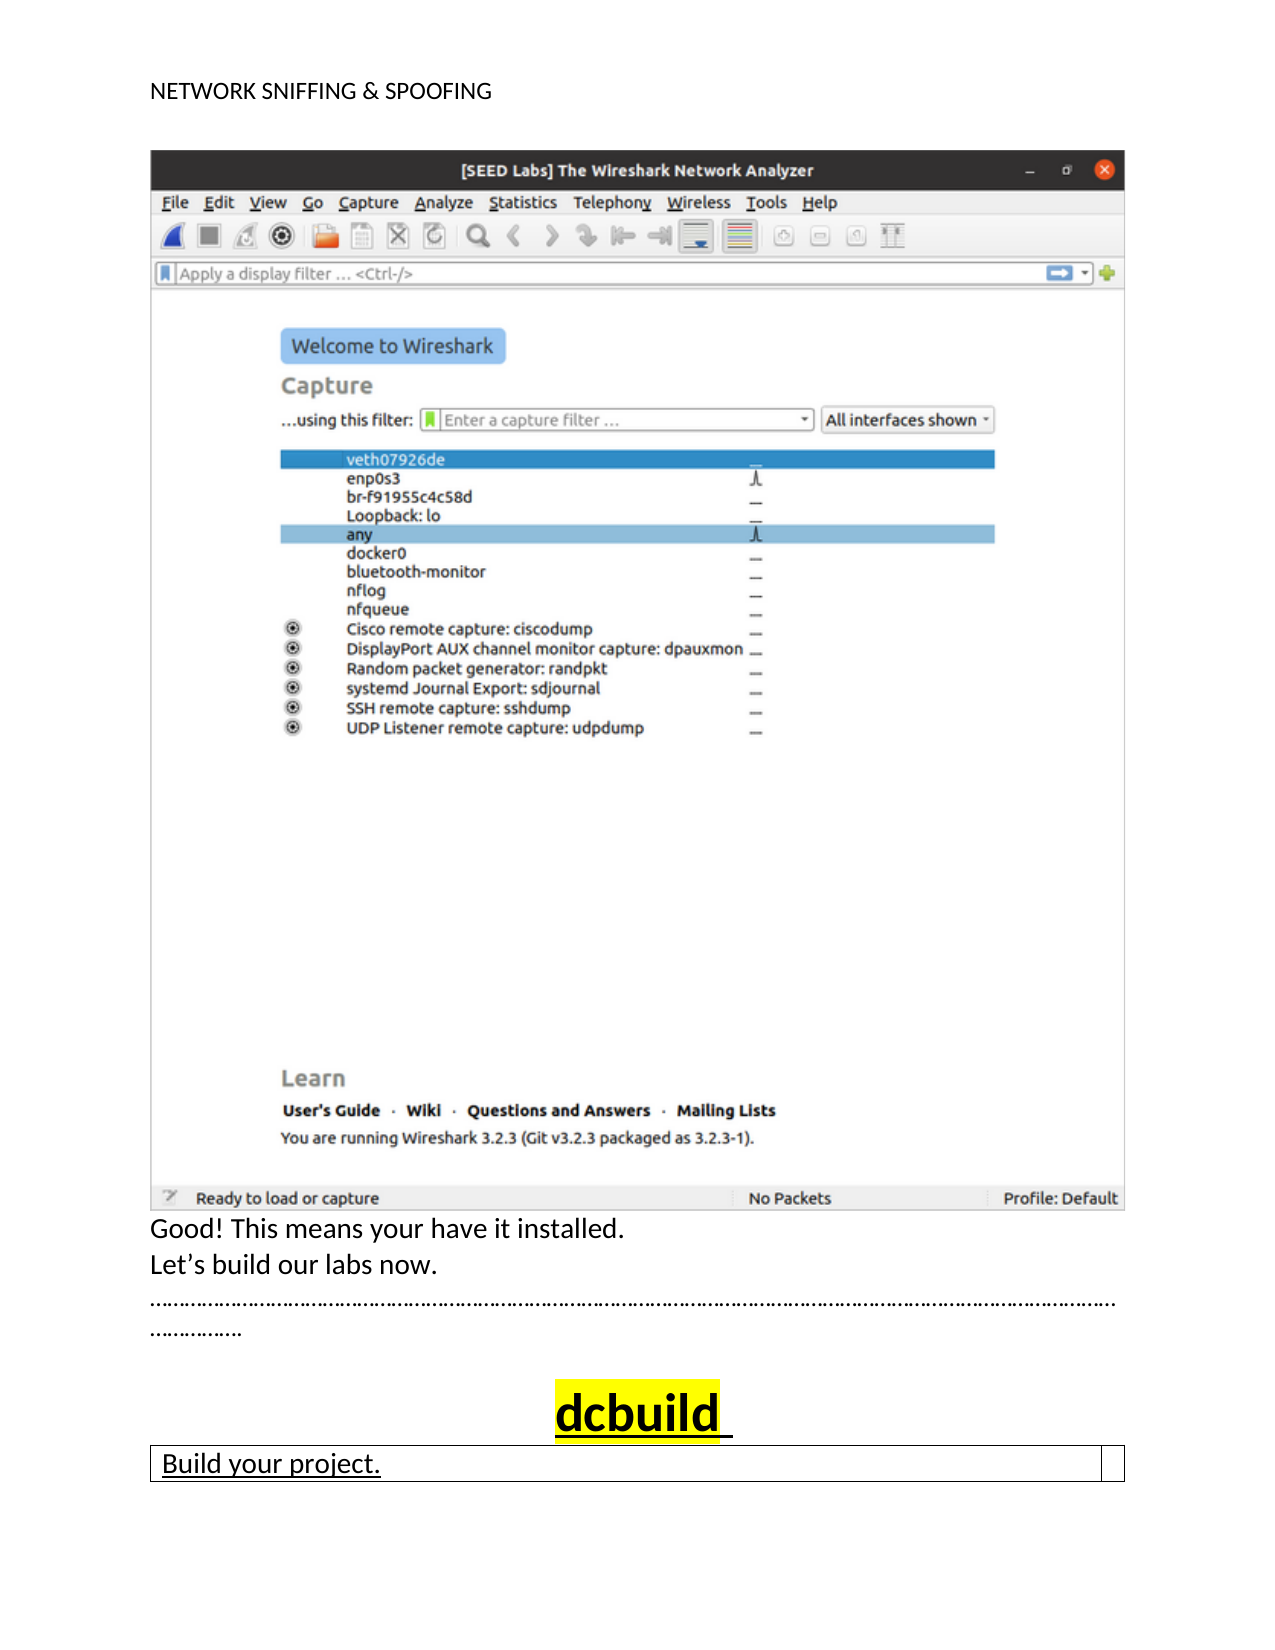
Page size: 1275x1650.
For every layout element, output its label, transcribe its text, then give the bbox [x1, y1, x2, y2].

table_header [1102, 1446, 1124, 1481]
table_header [151, 1446, 1101, 1481]
text Let’s build our labs now. [150, 1246, 1125, 1282]
text …………………………………………………………………………………………………………………………………………………………………. [150, 1282, 1125, 1343]
text dcbuild [150, 1378, 1125, 1444]
picture [150, 150, 1125, 1211]
text Good! This means your have it installed. [150, 1211, 1125, 1246]
